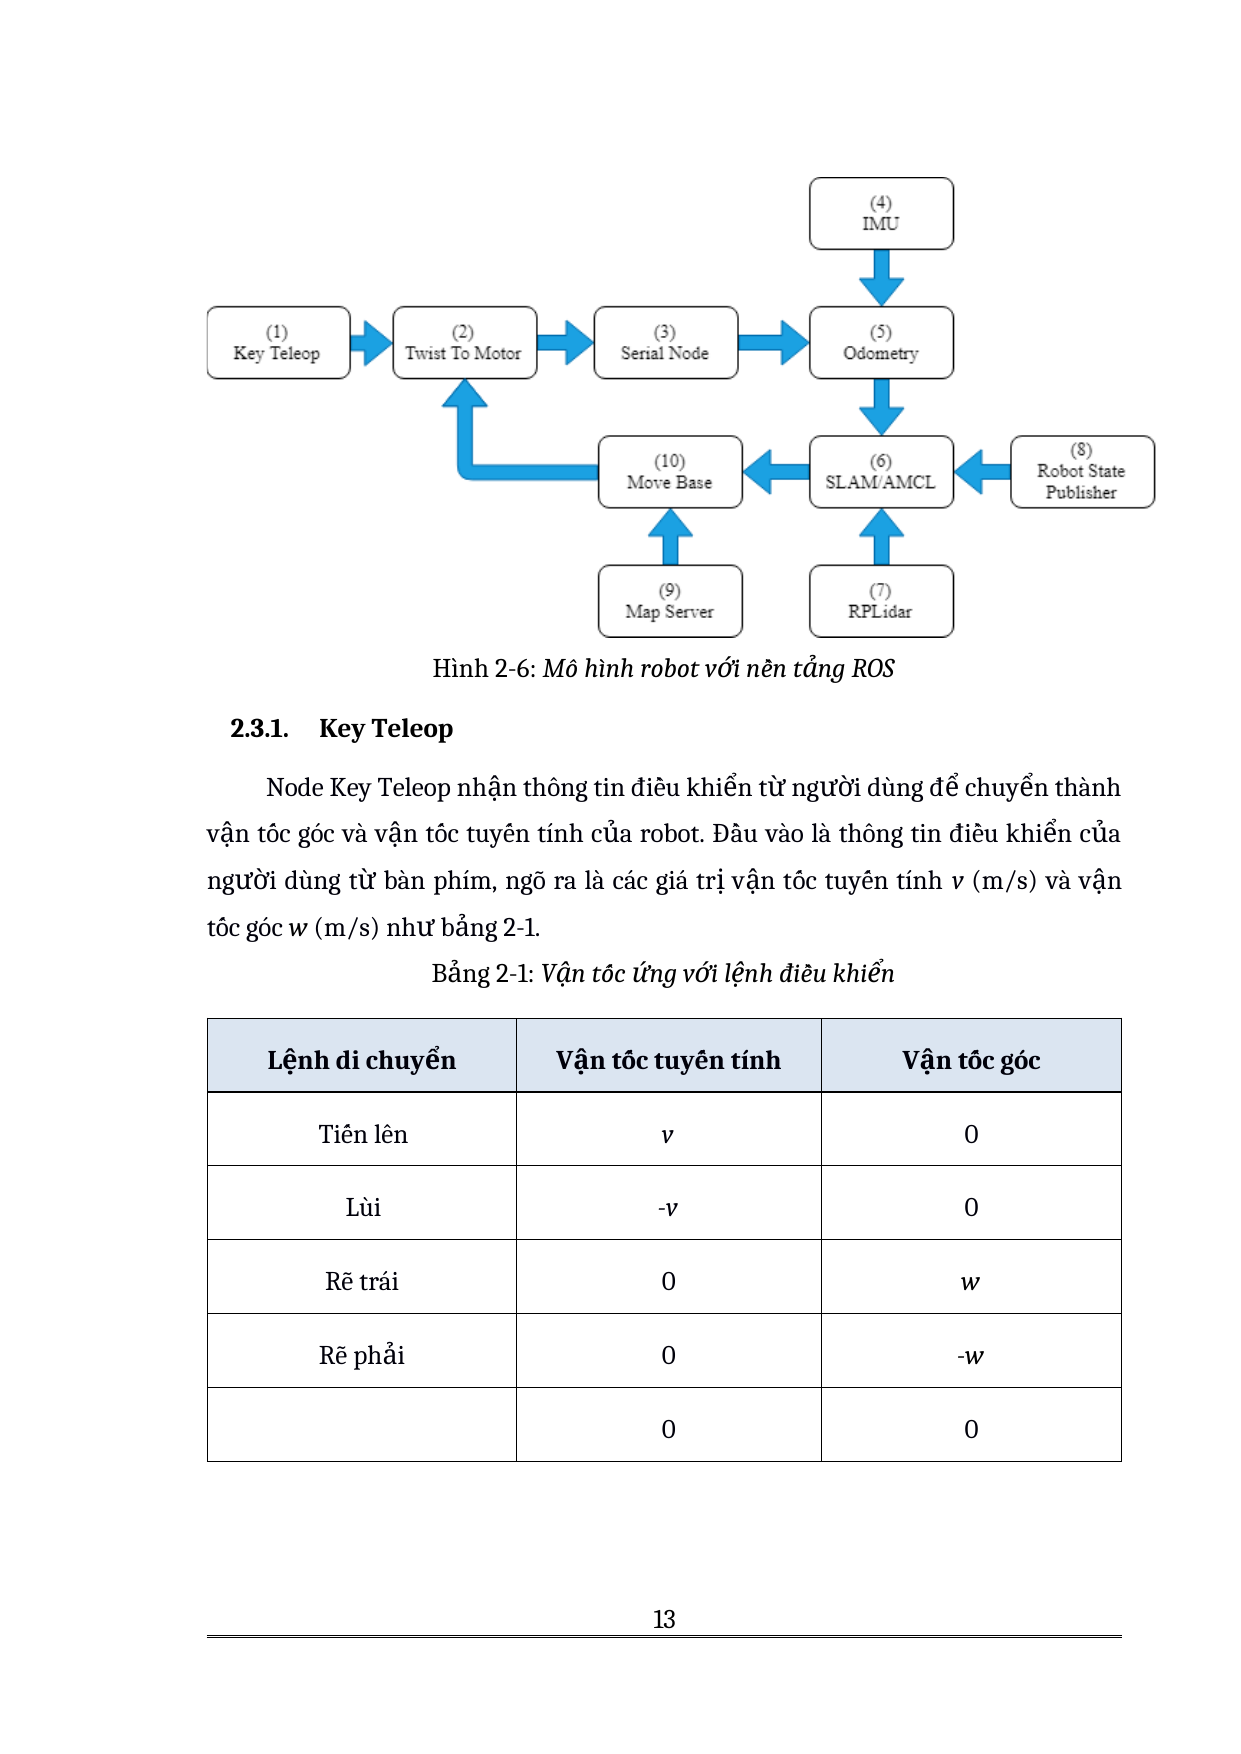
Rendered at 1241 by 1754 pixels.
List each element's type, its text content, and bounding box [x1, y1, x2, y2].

table_cell 0 [517, 1388, 821, 1461]
text Bảng 2-1: Vận tốc ứng với lệnh điều khiển [207, 958, 1122, 989]
table_cell Lùi [208, 1166, 516, 1239]
text Node Key Teleop nhận thông tin điều khiển từ người dùng để chuyển thành vận tốc góc và vận tốc tuyến tính của robot. Đầu vào là thông tin điều khiển của người dùng từ bàn phím, ngõ ra là các giá trị vận tốc tuyến tính v (m/s) và vận tốc góc w (m/s) như bảng 2-1. [207, 772, 1122, 943]
table_cell -w [822, 1314, 1121, 1387]
picture [206, 177, 1157, 638]
table_cell 0 [517, 1240, 821, 1313]
table_cell 0 [517, 1314, 821, 1387]
table_cell Tiến lên [208, 1093, 516, 1165]
table_cell 0 [822, 1166, 1121, 1239]
table_cell 0 [822, 1093, 1121, 1165]
table_cell v [517, 1093, 821, 1165]
table_cell -v [517, 1166, 821, 1239]
table_cell 0 [822, 1388, 1121, 1461]
table_header Vận tốc tuyến tính [517, 1019, 821, 1091]
table_cell [208, 1388, 516, 1461]
table_header Lệnh di chuyển [208, 1019, 516, 1091]
table_cell Rẽ trái [208, 1240, 516, 1313]
table_header Vận tốc góc [822, 1019, 1121, 1091]
subtitle Key Teleop [230, 713, 1122, 744]
table_cell w [822, 1240, 1121, 1313]
table_cell Rẽ phải [208, 1314, 516, 1387]
